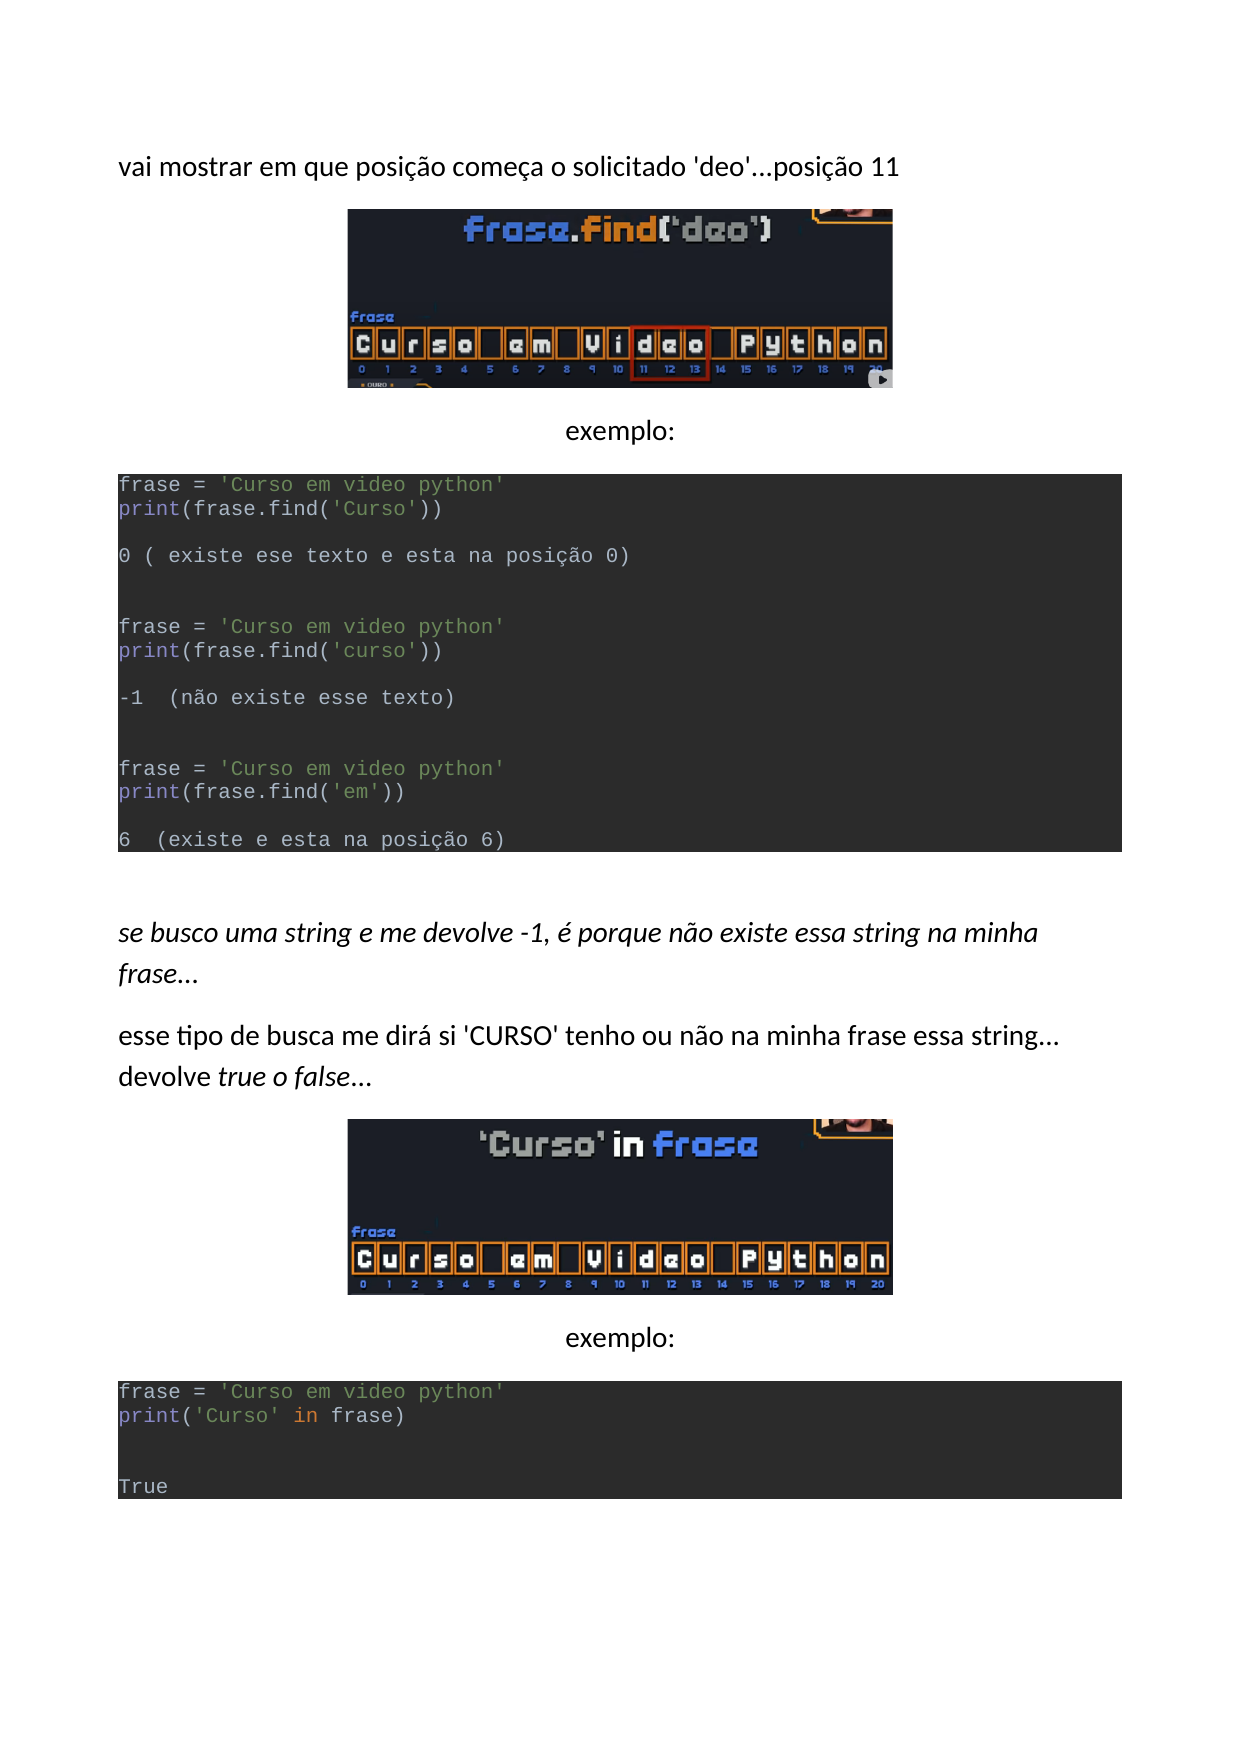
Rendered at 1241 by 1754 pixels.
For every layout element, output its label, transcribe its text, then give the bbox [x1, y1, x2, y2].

text frase = 'Curso em video python' print(frase.find('em')) [118, 758, 1122, 805]
text vai mostrar em que posição começa o solicitado 'deo'...posição 11 [118, 148, 1122, 183]
text frase = 'Curso em video python' print(frase.find('Curso')) [118, 474, 1122, 521]
text frase = 'Curso em video python' print(frase.find('curso')) [118, 616, 1122, 663]
text exemplo: [118, 1319, 1122, 1355]
text -1 (não existe esse texto) [118, 687, 1122, 711]
text 6 (existe e esta na posição 6) [118, 829, 1122, 852]
text True [118, 1476, 1122, 1499]
text frase = 'Curso em video python' print('Curso' in frase) [118, 1381, 1122, 1428]
picture [347, 209, 893, 388]
text se busco uma string e me devolve -1, é porque não existe essa string na minha frase... [118, 914, 1122, 991]
text esse tipo de busca me dirá si 'CURSO' tenho ou não na minha frase essa string... devolve true o false... [118, 1017, 1122, 1093]
picture [347, 1119, 893, 1295]
text exemplo: [118, 412, 1122, 448]
text 0 ( existe ese texto e esta na posição 0) [118, 545, 1122, 569]
